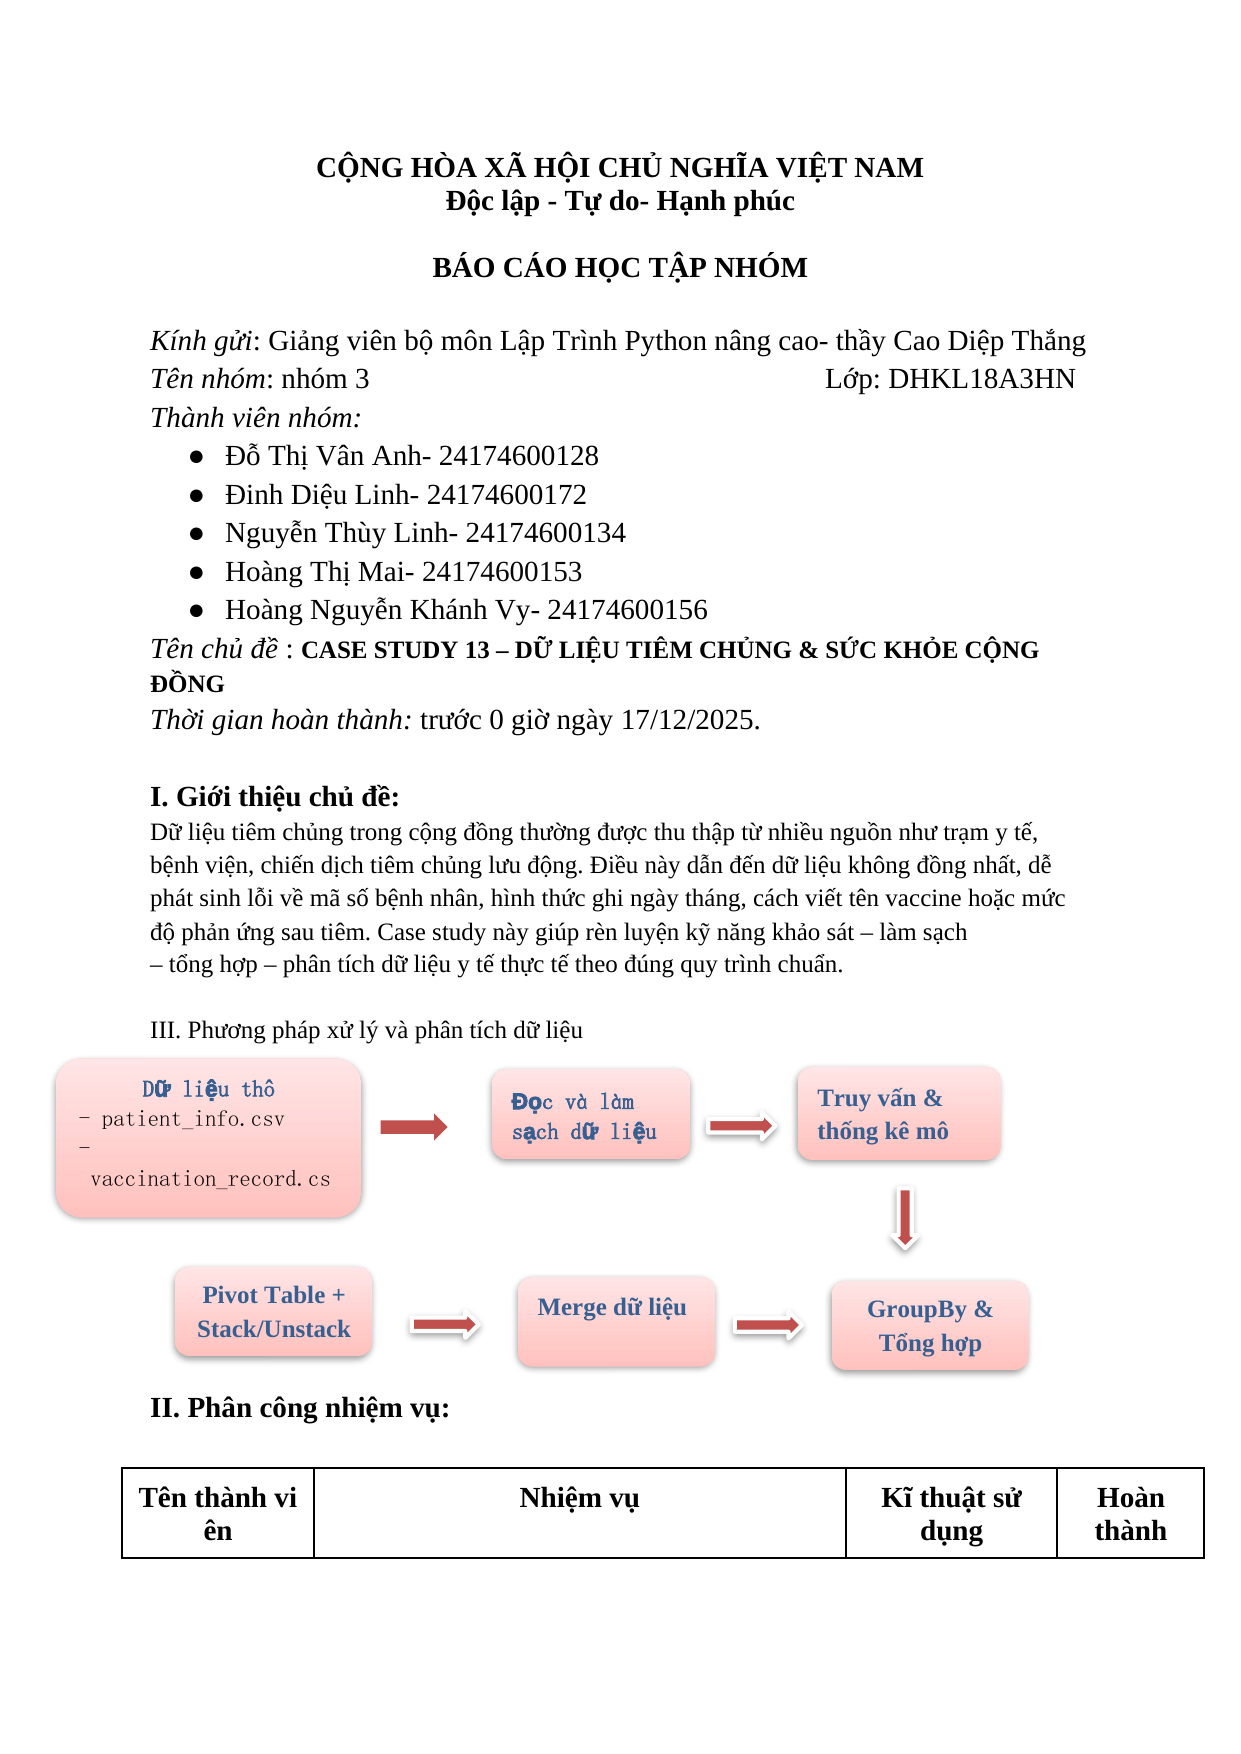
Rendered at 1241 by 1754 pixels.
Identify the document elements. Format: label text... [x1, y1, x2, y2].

table_header Kĩ thuật sử dụng [847, 1469, 1056, 1557]
text Kính gửi: Giảng viên bộ môn Lập Trình Python nâng cao- thầy Cao Diệp Thắng [150, 323, 1090, 356]
text BÁO CÁO HỌC TẬP NHÓM [150, 251, 1090, 284]
list Đinh Diệu Linh- 24174600172 [187, 477, 1090, 510]
list Đỗ Thị Vân Anh- 24174600128 [187, 438, 1090, 472]
list Nguyễn Thùy Linh- 24174600134 [187, 515, 1090, 549]
text Dữ liệu tiêm chủng trong cộng đồng thường được thu thập từ nhiều nguồn như trạm y tế, [150, 817, 1090, 846]
text – tổng hợp – phân tích dữ liệu y tế thực tế theo đúng quy trình chuẩn. [150, 949, 1090, 978]
text Tên chủ đề : CASE STUDY 13 – DỮ LIỆU TIÊM CHỦNG & SỨC KHỎE CỘNG ĐỒNG [150, 631, 1090, 698]
text bệnh viện, chiến dịch tiêm chủng lưu động. Điều này dẫn đến dữ liệu không đồng nhất, dễ [150, 851, 1090, 879]
table_header Nhiệm vụ [315, 1469, 845, 1557]
text phát sinh lỗi về mã số bệnh nhân, hình thức ghi ngày tháng, cách viết tên vaccine hoặc mức [150, 883, 1090, 912]
list Hoàng Thị Mai- 24174600153 [187, 554, 1090, 587]
table_header Tên thành viên [123, 1469, 313, 1557]
text độ phản ứng sau tiêm. Case study này giúp rèn luyện kỹ năng khảo sát – làm sạch [150, 917, 1090, 945]
list Hoàng Nguyễn Khánh Vy- 24174600156 [187, 592, 1090, 626]
text Độc lập - Tự do- Hạnh phúc [150, 183, 1090, 217]
text Tên nhóm: nhóm 3 Lớp: DHKL18A3HN [150, 361, 1090, 395]
text III. Phương pháp xử lý và phân tích dữ liệu [150, 1016, 1090, 1044]
text Thời gian hoàn thành: trước 0 giờ ngày 17/12/2025. [150, 702, 1090, 735]
text CỘNG HÒA XÃ HỘI CHỦ NGHĨA VIỆT NAM [150, 150, 1090, 183]
text Thành viên nhóm: [150, 400, 1090, 433]
text I. Giới thiệu chủ đề: [150, 779, 1090, 812]
text II. Phân công nhiệm vụ: [150, 1390, 1090, 1424]
table_header Hoàn thành [1058, 1469, 1203, 1557]
